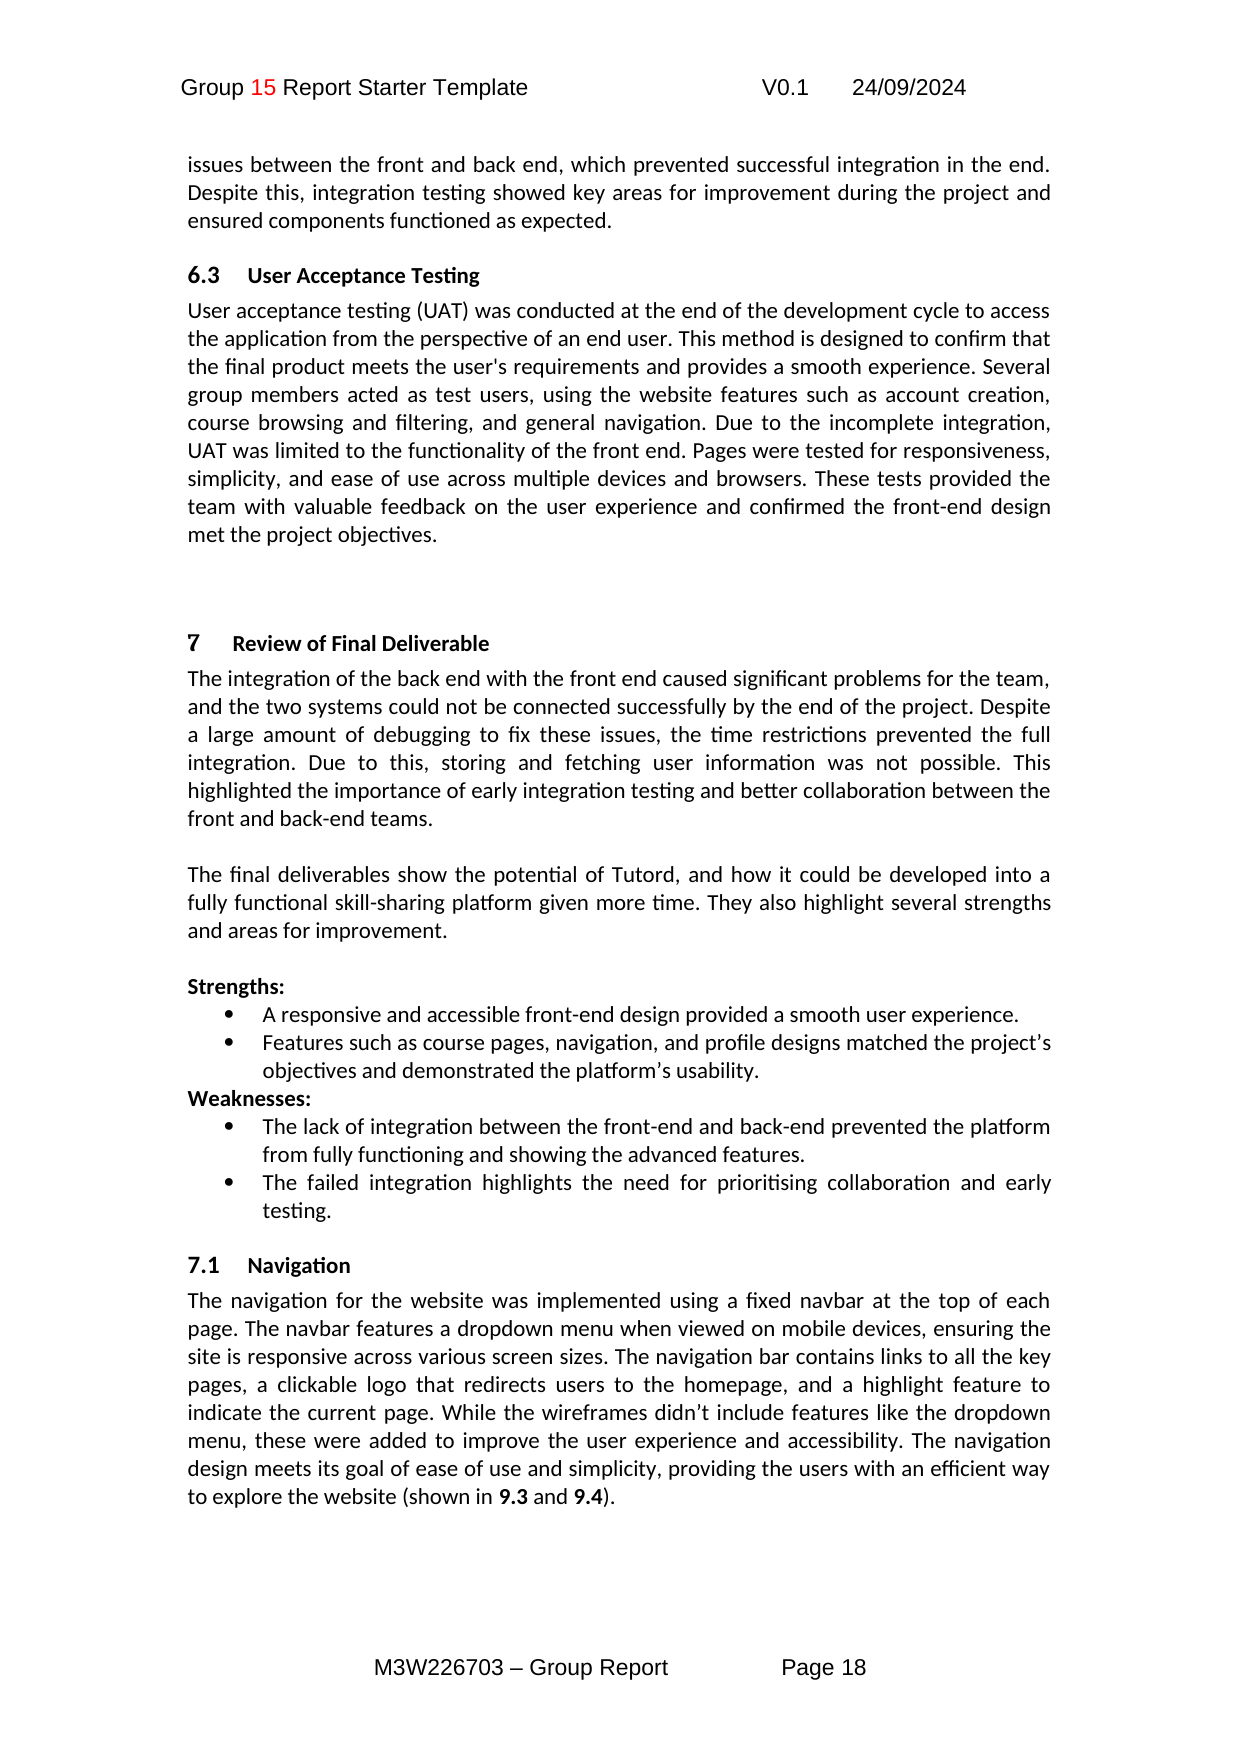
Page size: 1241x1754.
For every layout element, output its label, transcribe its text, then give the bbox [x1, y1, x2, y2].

text User acceptance testing (UAT) was conducted at the end of the development cycle to access the application from the perspective of an end user. This method is designed to confirm that the final product meets the user's requirements and provides a smooth experience. Several group members acted as test users, using the website features such as account creation, course browsing and filtering, and general navigation. Due to the incomplete integration, UAT was limited to the functionality of the front end. Pages were tested for responsiveness, simplicity, and ease of use across multiple devices and browsers. These tests provided the team with valuable feedback on the user experience and confirmed the front-end design met the project objectives. [187, 296, 1053, 548]
subtitle Navigation [187, 1249, 1053, 1280]
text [187, 150, 1053, 234]
list The lack of integration between the front-end and back-end prevented the platform from fully functioning and showing the advanced features. [225, 1112, 1053, 1168]
list The failed integration highlights the need for prioritising collaboration and early testing. [225, 1168, 1053, 1224]
subtitle User Acceptance Testing [187, 259, 1053, 289]
text The integration of the back end with the front end caused significant problems for the team, and the two systems could not be connected successfully by the end of the project. Despite a large amount of debugging to fix these issues, the time restrictions prevented the full integration. Due to this, storing and fetching user information was not possible. This highlighted the importance of early integration testing and better collaboration between the front and back-end teams. [187, 664, 1053, 832]
text The final deliverables show the potential of Tutord, and how it could be developed into a fully functional skill-sharing platform given more time. They also highlight several strengths and areas for improvement. [187, 860, 1053, 944]
text Weaknesses: [187, 1084, 1053, 1112]
text Strengths: [187, 972, 1053, 1000]
list Features such as course pages, navigation, and profile designs matched the project’s objectives and demonstrated the platform’s usability. [225, 1028, 1053, 1084]
list A responsive and accessible front-end design provided a smooth user experience. [225, 1000, 1053, 1028]
subtitle Review of Final Deliverable [187, 629, 1053, 658]
text The navigation for the website was implemented using a fixed navbar at the top of each page. The navbar features a dropdown menu when viewed on mobile devices, ensuring the site is responsive across various screen sizes. The navigation bar contains links to all the key pages, a clickable logo that redirects users to the homepage, and a highlight feature to indicate the current page. While the wireframes didn’t include features like the dropdown menu, these were added to improve the user experience and accessibility. The navigation design meets its goal of ease of use and simplicity, providing the users with an efficient way to explore the website (shown in 9.3 and 9.4). [187, 1286, 1053, 1510]
